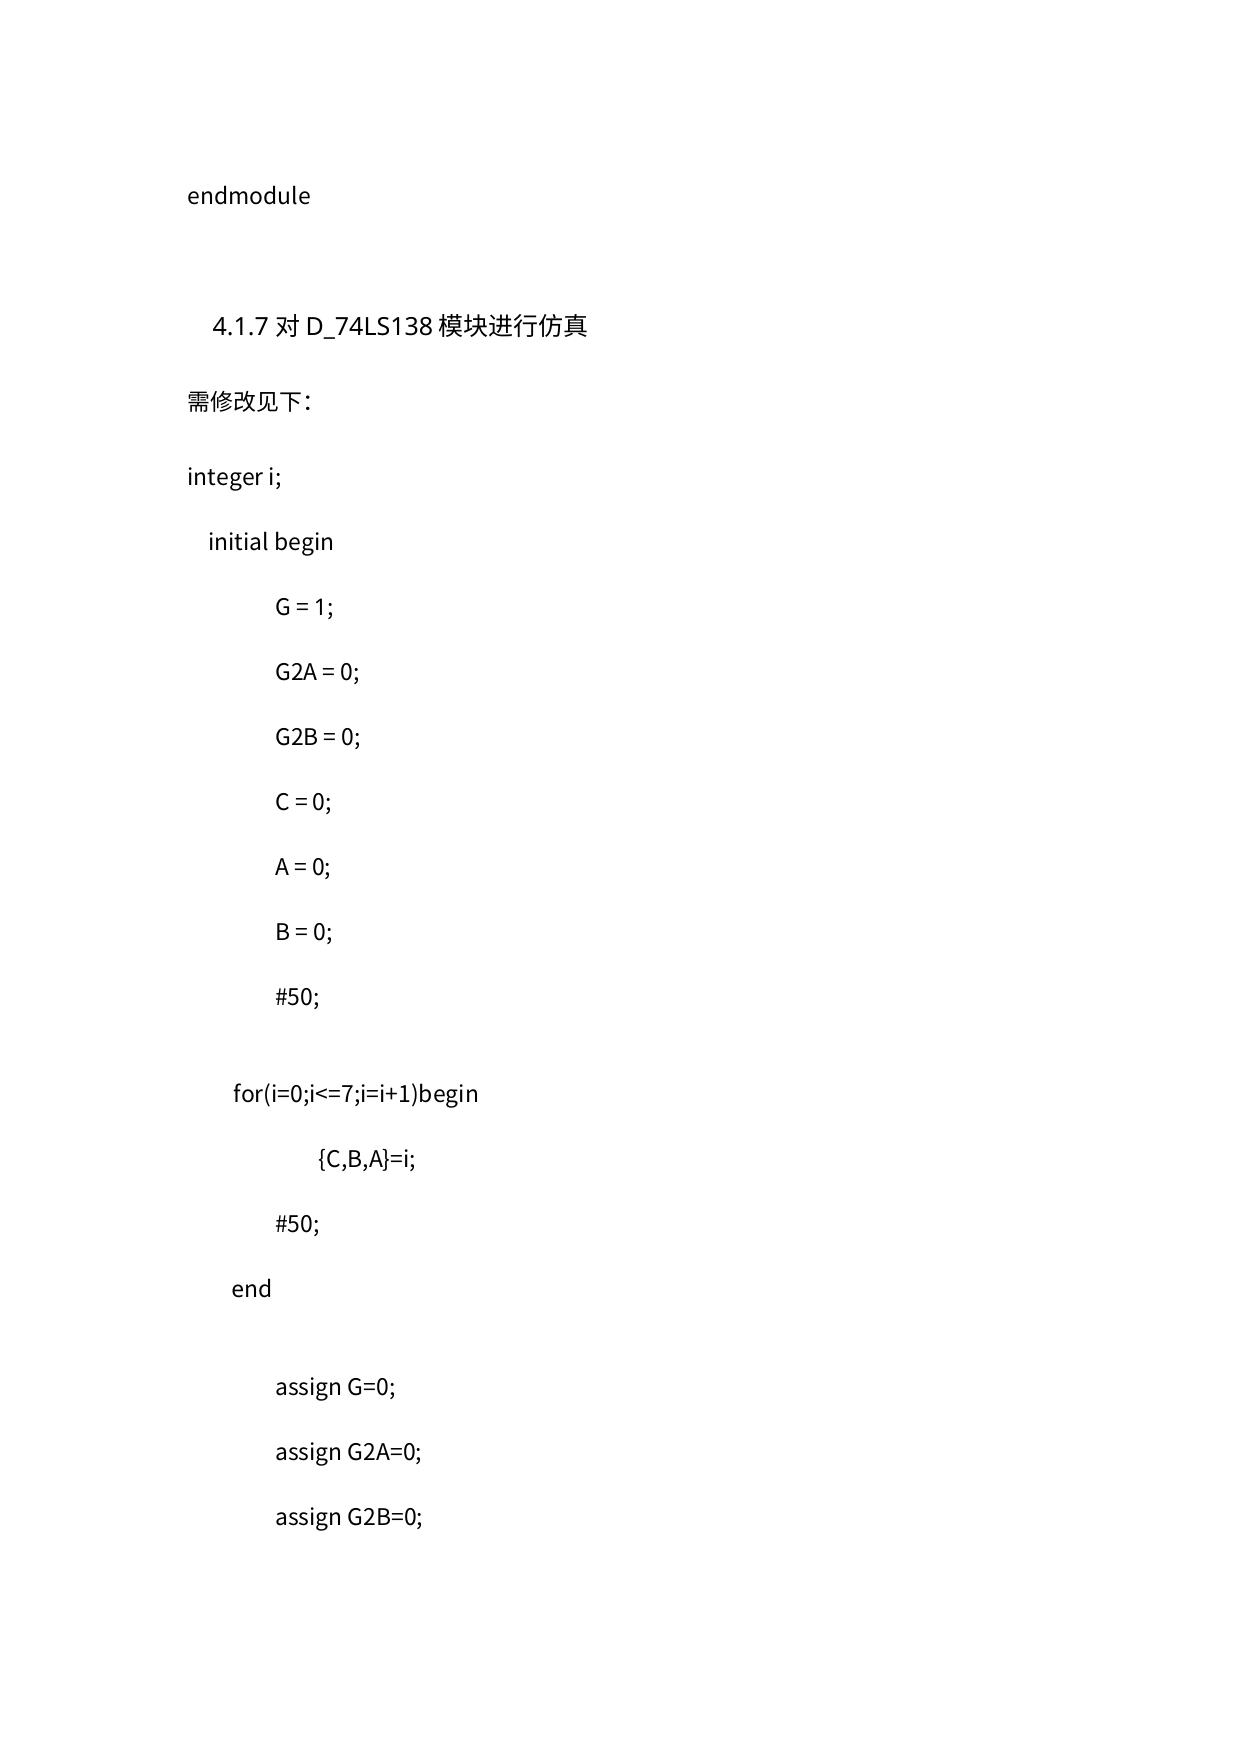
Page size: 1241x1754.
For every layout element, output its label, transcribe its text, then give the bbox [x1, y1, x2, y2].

text B = 0; [187, 898, 1053, 963]
text C = 0; [187, 768, 1053, 833]
text initial begin [187, 508, 1053, 573]
text #50; [187, 1190, 1053, 1255]
text 4.1.7 对D_74LS138模块进行仿真 [187, 292, 1053, 357]
text assign G2A=0; [187, 1418, 1053, 1483]
text integer i; [187, 443, 1053, 508]
text A = 0; [187, 833, 1053, 898]
text G2A = 0; [187, 638, 1053, 703]
text G2B = 0; [187, 703, 1053, 768]
text for(i=0;i<=7;i=i+1)begin [187, 1060, 1053, 1125]
text G = 1; [187, 573, 1053, 638]
text end [187, 1255, 1053, 1320]
text assign G=0; [187, 1353, 1053, 1418]
text {C,B,A}=i; [187, 1125, 1053, 1190]
text #50; [187, 963, 1053, 1028]
text 需修改见下： [187, 368, 1053, 433]
text endmodule [187, 162, 1053, 227]
text assign G2B=0; [187, 1483, 1053, 1548]
